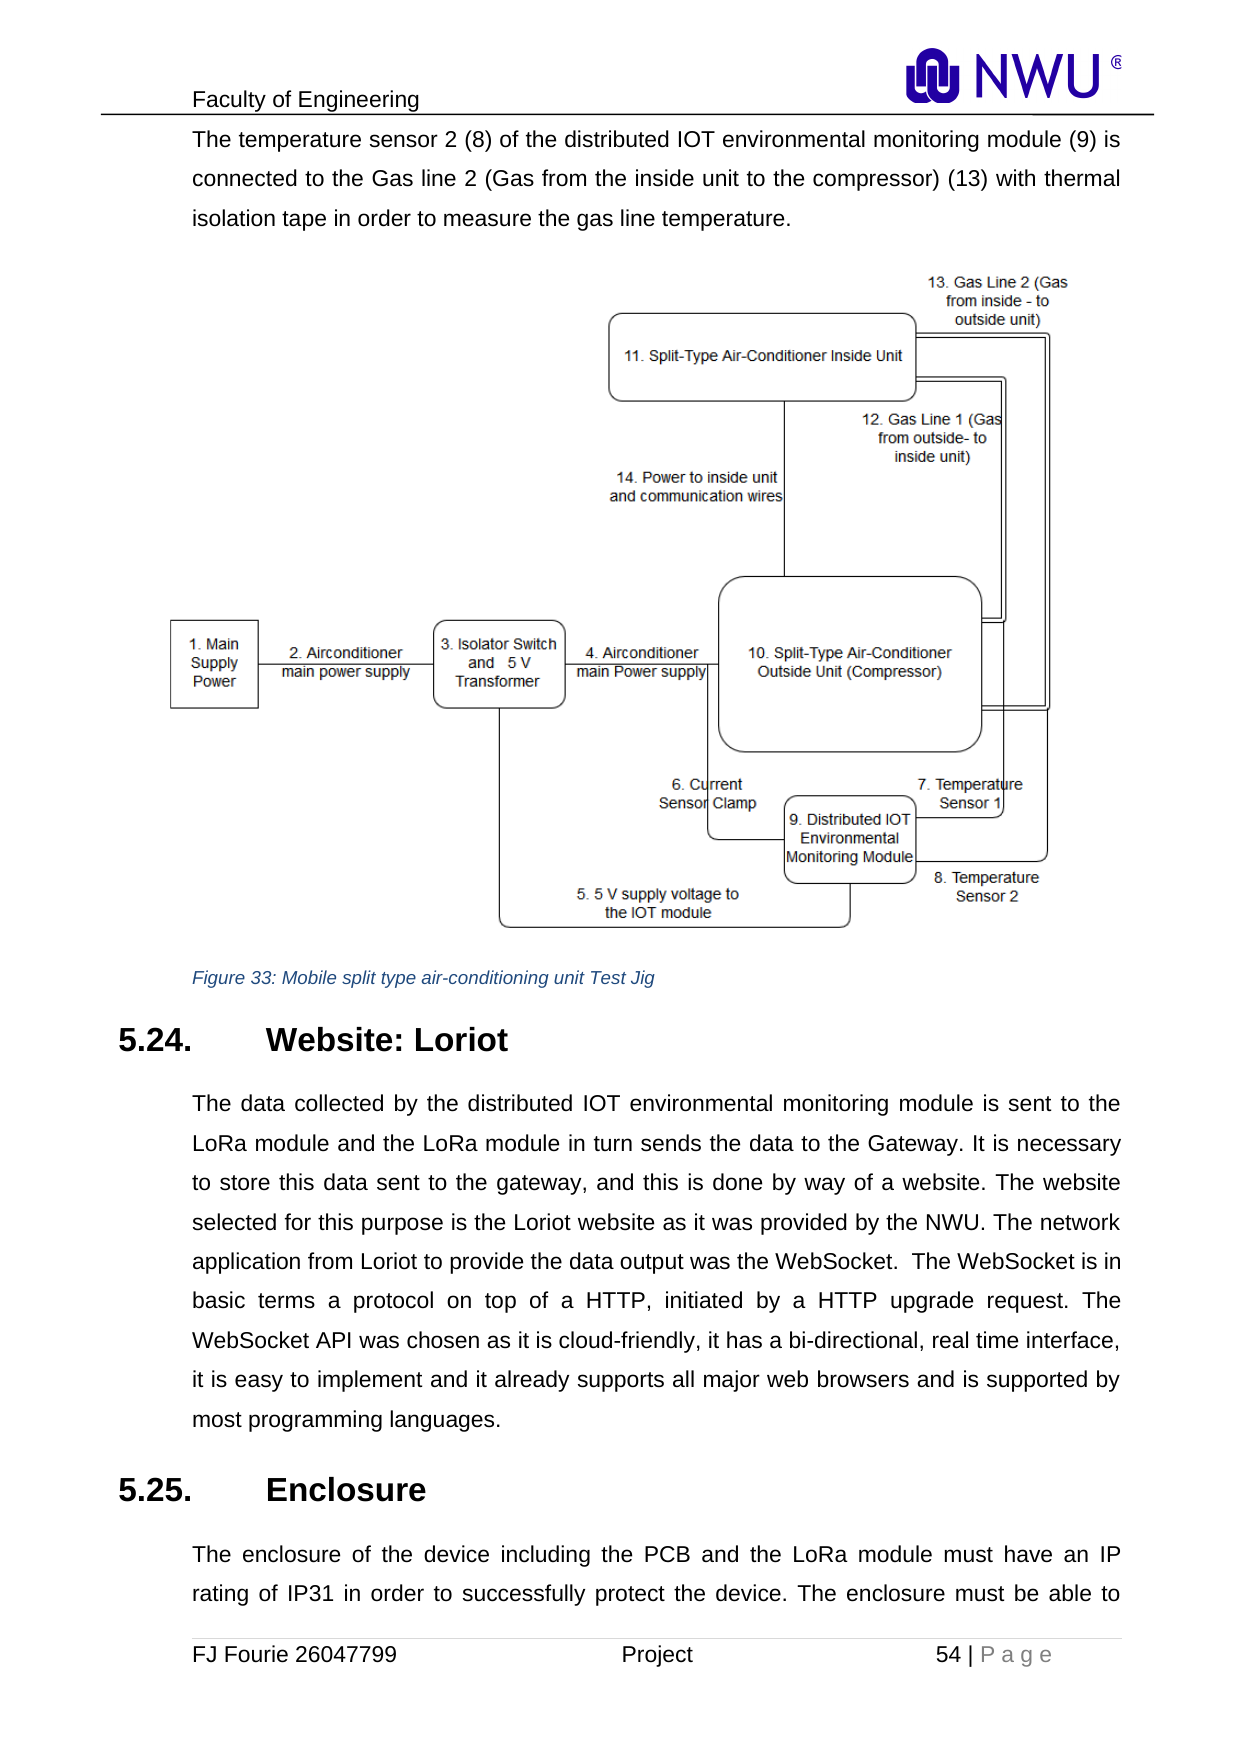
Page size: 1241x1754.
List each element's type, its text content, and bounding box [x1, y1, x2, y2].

subtitle Website: Loriot [118, 1020, 1122, 1058]
subtitle Enclosure [118, 1470, 1122, 1509]
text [192, 1541, 1122, 1606]
text Figure 33: Mobile split type air-conditioning unit Test Jig [192, 967, 1122, 988]
picture [905, 48, 1122, 103]
picture [170, 269, 1070, 929]
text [192, 126, 1122, 231]
text The data collected by the distributed IOT environmental monitoring module is sent to the LoRa module and the LoRa module in turn sends the data to the Gateway. It is necessary to store this data sent to the gateway, and this is done by way of a website. The website selected for this purpose is the Loriot website as it was provided by the NWU. The network application from Loriot to provide the data output was the WebSocket. The WebSocket is in basic terms a protocol on top of a HTTP, initiated by a HTTP upgrade request. The WebSocket API was chosen as it is cloud-friendly, it has a bi-directional, real time interface, it is easy to implement and it already supports all major web browsers and is supported by most programming languages. [192, 1090, 1122, 1432]
